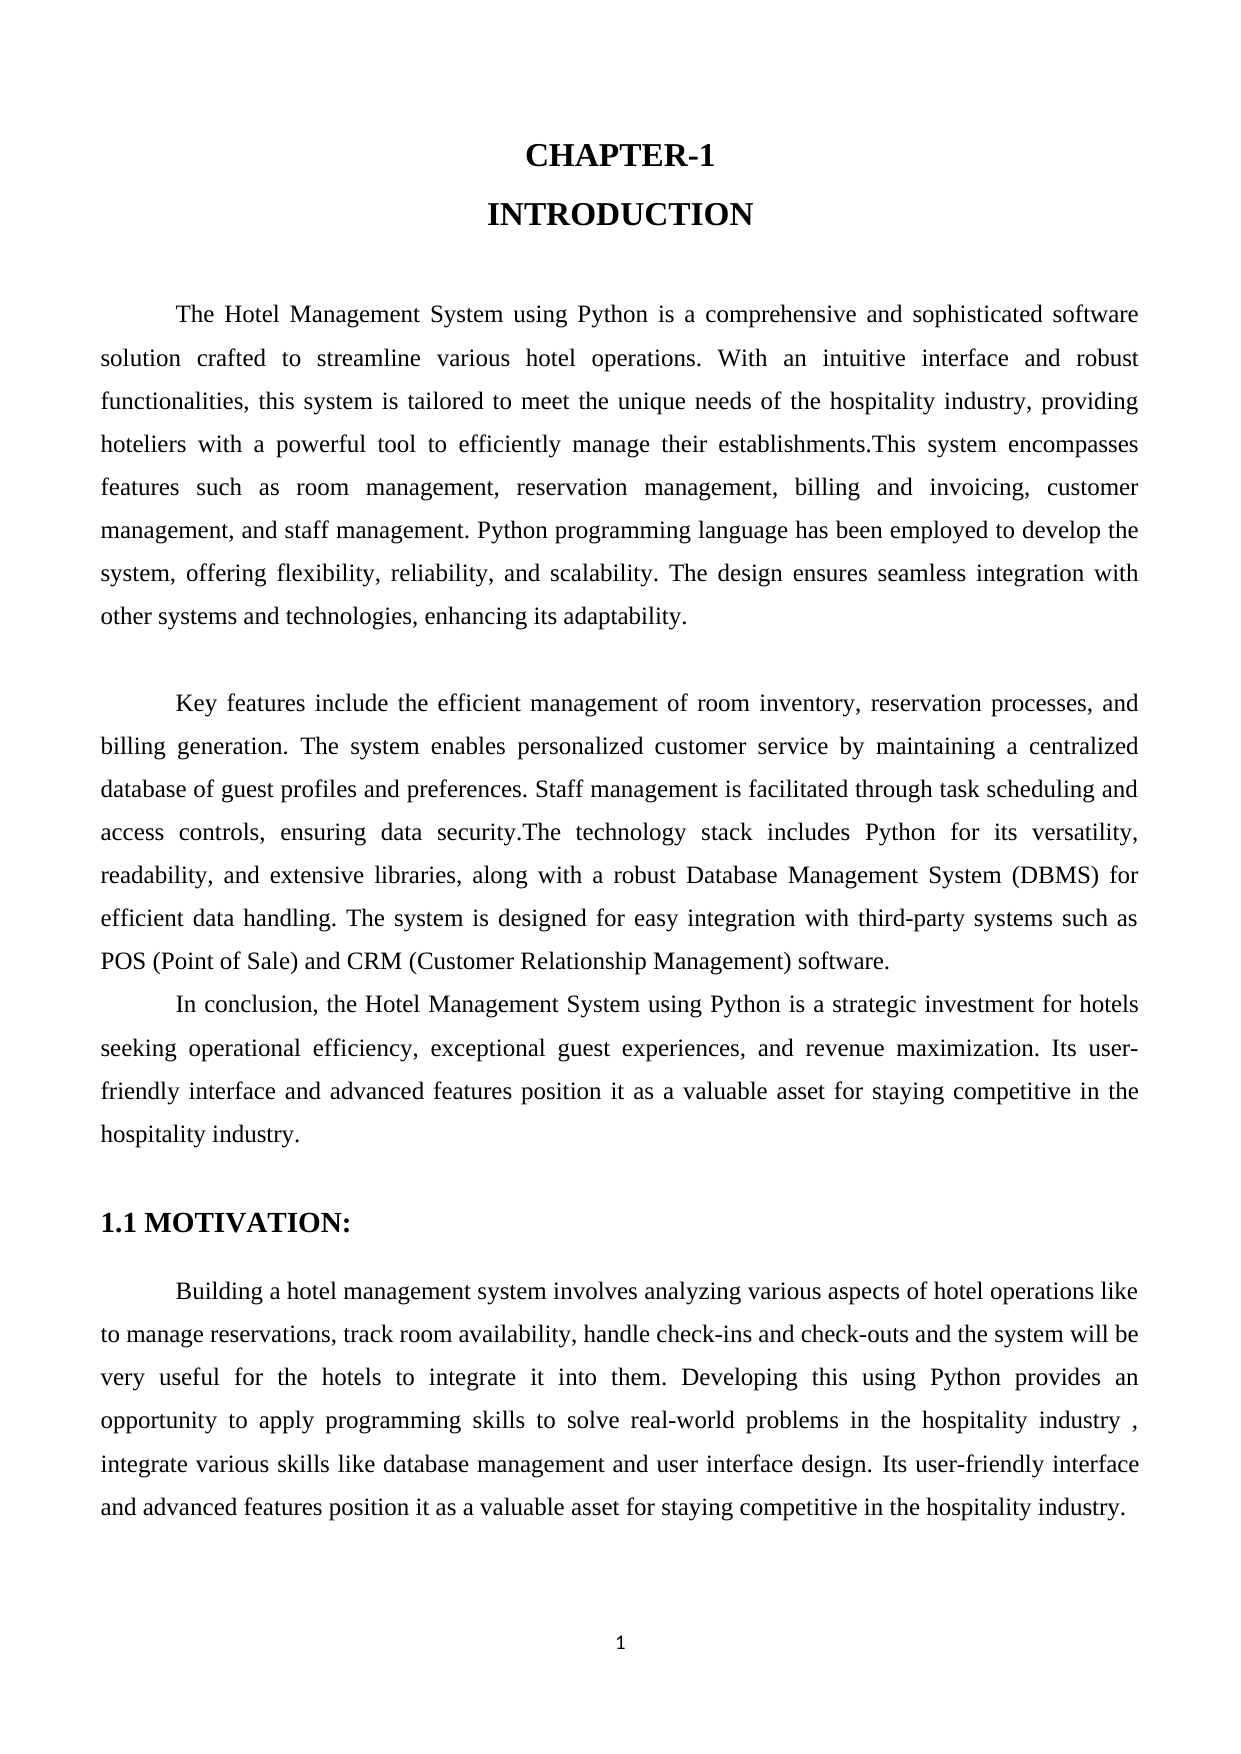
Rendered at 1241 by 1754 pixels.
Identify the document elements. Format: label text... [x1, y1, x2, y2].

list MOTIVATION: [100, 1205, 1140, 1239]
text INTRODUCTION [100, 194, 1140, 232]
text CHAPTER-1 [100, 135, 1140, 173]
text The Hotel Management System using Python is a comprehensive and sophisticated software solution crafted to streamline various hotel operations. With an intuitive interface and robust functionalities, this system is tailored to meet the unique needs of the hospitality industry, providing hoteliers with a powerful tool to efficiently manage their establishments.This system encompasses features such as room management, reservation management, billing and invoicing, customer management, and staff management. Python programming language has been employed to develop the system, offering flexibility, reliability, and scalability. The design ensures seamless integration with other systems and technologies, enhancing its adaptability. [100, 299, 1140, 630]
text Key features include the efficient management of room inventory, reservation processes, and billing generation. The system enables personalized customer service by maintaining a centralized database of guest profiles and preferences. Staff management is facilitated through task scheduling and access controls, ensuring data security.The technology stack includes Python for its versatility, readability, and extensive libraries, along with a robust Database Management System (DBMS) for efficient data handling. The system is designed for easy integration with third-party systems such as POS (Point of Sale) and CRM (Customer Relationship Management) software. [100, 688, 1140, 975]
text In conclusion, the Hotel Management System using Python is a strategic investment for hotels seeking operational efficiency, exceptional guest experiences, and revenue maximization. Its user-friendly interface and advanced features position it as a valuable asset for staying competitive in the hospitality industry. [100, 989, 1140, 1148]
text Building a hotel management system involves analyzing various aspects of hotel operations like to manage reservations, track room availability, handle check-ins and check-outs and the system will be very useful for the hotels to integrate it into them. Developing this using Python provides an opportunity to apply programming skills to solve real-world problems in the hospitality industry , integrate various skills like database management and user interface design. Its user-friendly interface and advanced features position it as a valuable asset for staying competitive in the hospitality industry. [100, 1276, 1140, 1521]
